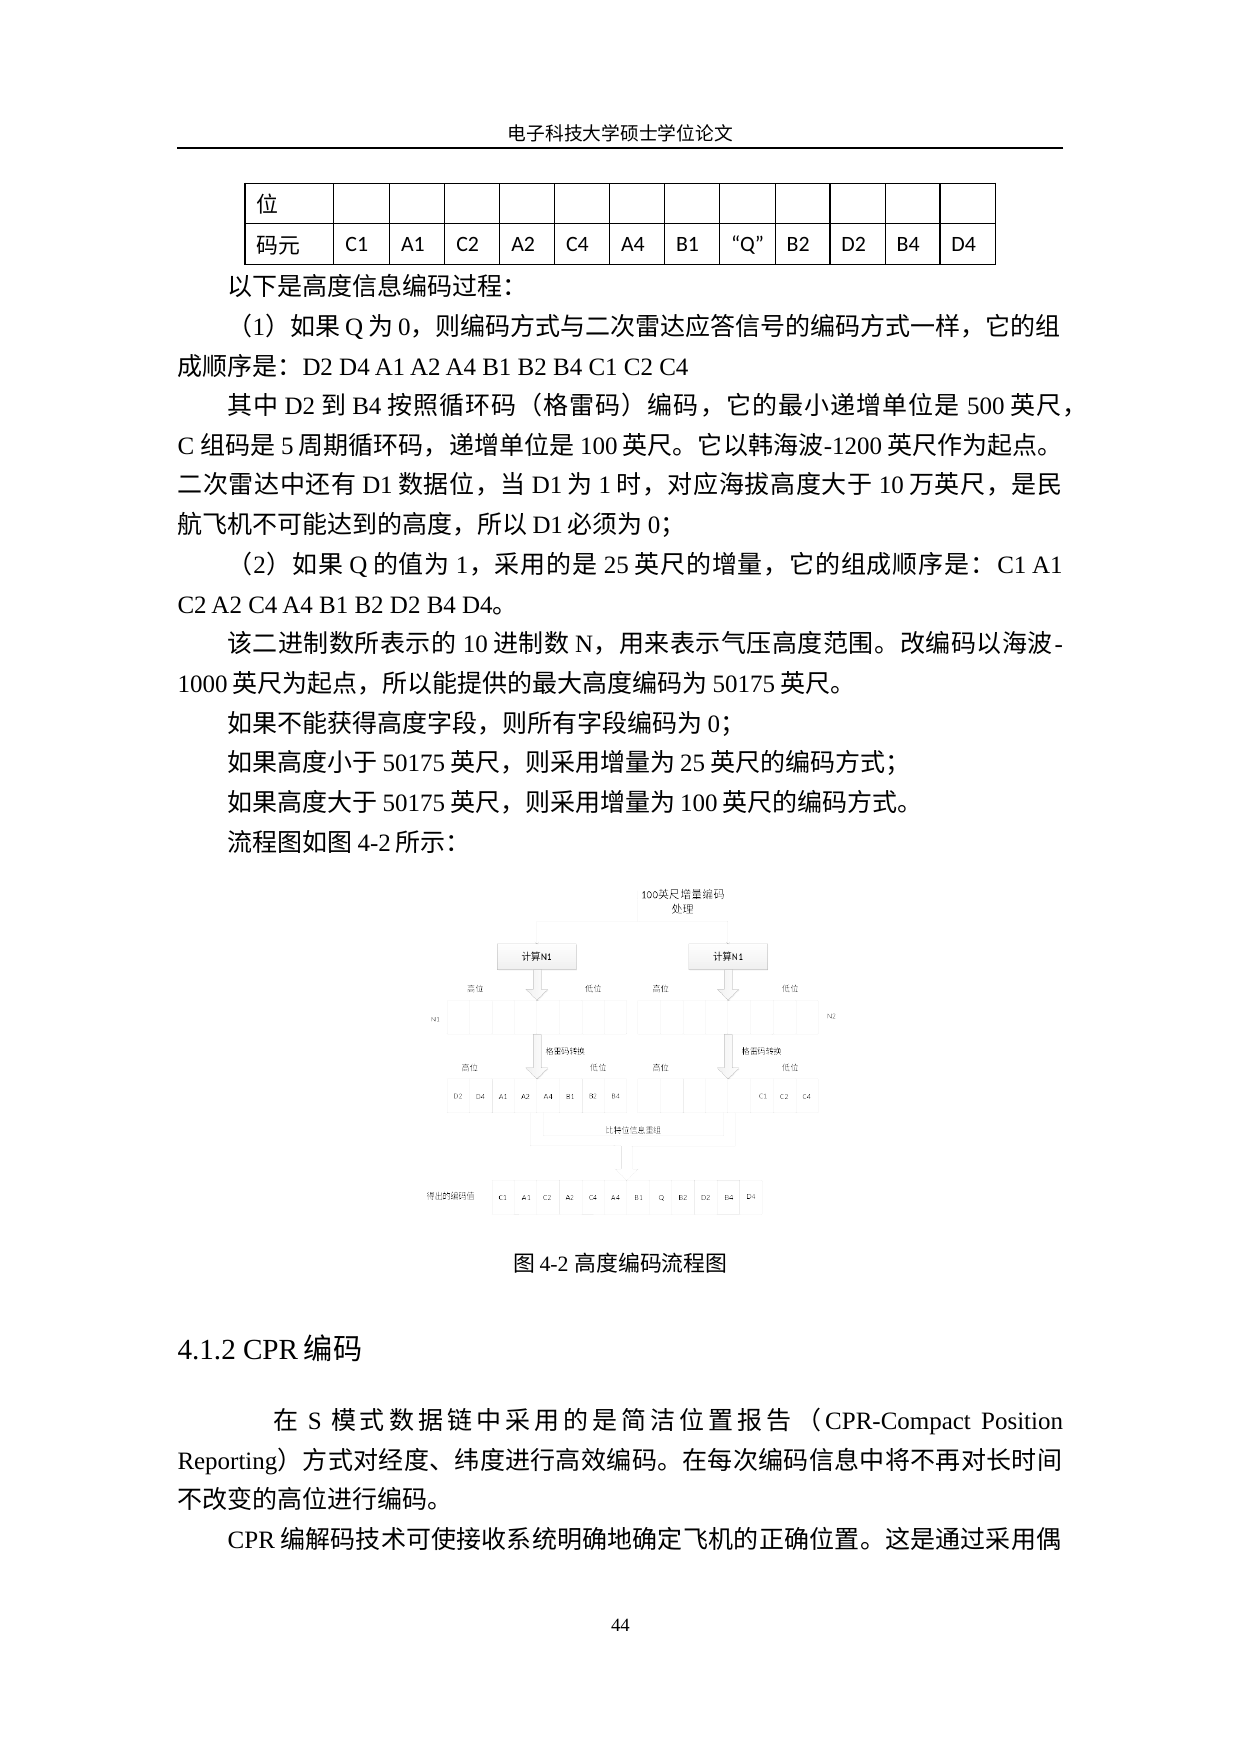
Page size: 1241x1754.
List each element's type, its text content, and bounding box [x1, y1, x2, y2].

table_cell 12 [500, 184, 554, 223]
text 4.1.2 CPR编码 [177, 1307, 1063, 1386]
text 如果高度大于50175英尺，则采用增量为100英尺的编码方式。 [177, 781, 1063, 821]
table_cell 码元 [246, 224, 333, 264]
table_cell 19 [886, 184, 939, 223]
table_cell B2 [776, 224, 829, 264]
table_cell 17 [776, 184, 829, 223]
table_cell 20 [941, 184, 995, 223]
text 图4-2 高度编码流程图 [177, 1242, 1063, 1282]
table_cell 11 [445, 184, 499, 223]
table_cell 16 [720, 184, 775, 223]
list 其中D2到B4按照循环码（格雷码）编码，它的最小递增单位是500英尺，C 组码是5周期循环码，递增单位是100英尺。它以韩海波-1200英尺作为起点。二次雷达中还有D1数据位，当D1为1时，对应海拔高度大于10万英尺，是民航飞机不可能达到的高度，所以D1必须为0； [177, 384, 1063, 543]
list （2）如果Q的值为1，采用的是25英尺的增量，它的组成顺序是：C1 A1 C2 A2 C4 A4 B1 B2 D2 B4 D4。 [177, 543, 1063, 622]
table_cell D4 [941, 224, 995, 264]
table_cell 18 [831, 184, 885, 223]
table_cell C4 [555, 224, 609, 264]
list 该二进制数所表示的10进制数N，用来表示气压高度范围。改编码以海波-1000英尺为起点，所以能提供的最大高度编码为50175英尺。 [177, 622, 1063, 701]
table_cell B1 [665, 224, 719, 264]
table_cell A4 [610, 224, 664, 264]
table_cell “Q” [720, 224, 775, 264]
table_cell 15 [665, 184, 719, 223]
text 如果不能获得高度字段，则所有字段编码为0； [177, 701, 1063, 741]
table_cell C1 [334, 224, 389, 264]
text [177, 1518, 1063, 1558]
text 以下是高度信息编码过程： [177, 265, 1063, 304]
table_cell 9 [334, 184, 389, 223]
text 在S模式数据链中采用的是简洁位置报告（CPR-Compact Position Reporting）方式对经度、纬度进行高效编码。在每次编码信息中将不再对长时间不改变的高位进行编码。 [177, 1399, 1063, 1518]
table_cell C2 [445, 224, 499, 264]
table_cell B4 [886, 224, 939, 264]
table_cell A1 [390, 224, 444, 264]
table_cell A2 [500, 224, 554, 264]
text 流程图如图4-2所示： [177, 821, 1063, 860]
table_cell 14 [610, 184, 664, 223]
table_cell 13 [555, 184, 609, 223]
table_cell MEbit位 [246, 184, 333, 223]
list （1）如果Q为0，则编码方式与二次雷达应答信号的编码方式一样，它的组成顺序是：D2 D4 A1 A2 A4 B1 B2 B4 C1 C2 C4 [177, 304, 1063, 384]
table_cell D2 [831, 224, 885, 264]
table_cell 10 [390, 184, 444, 223]
text 如果高度小于50175英尺，则采用增量为25英尺的编码方式； [177, 741, 1063, 781]
